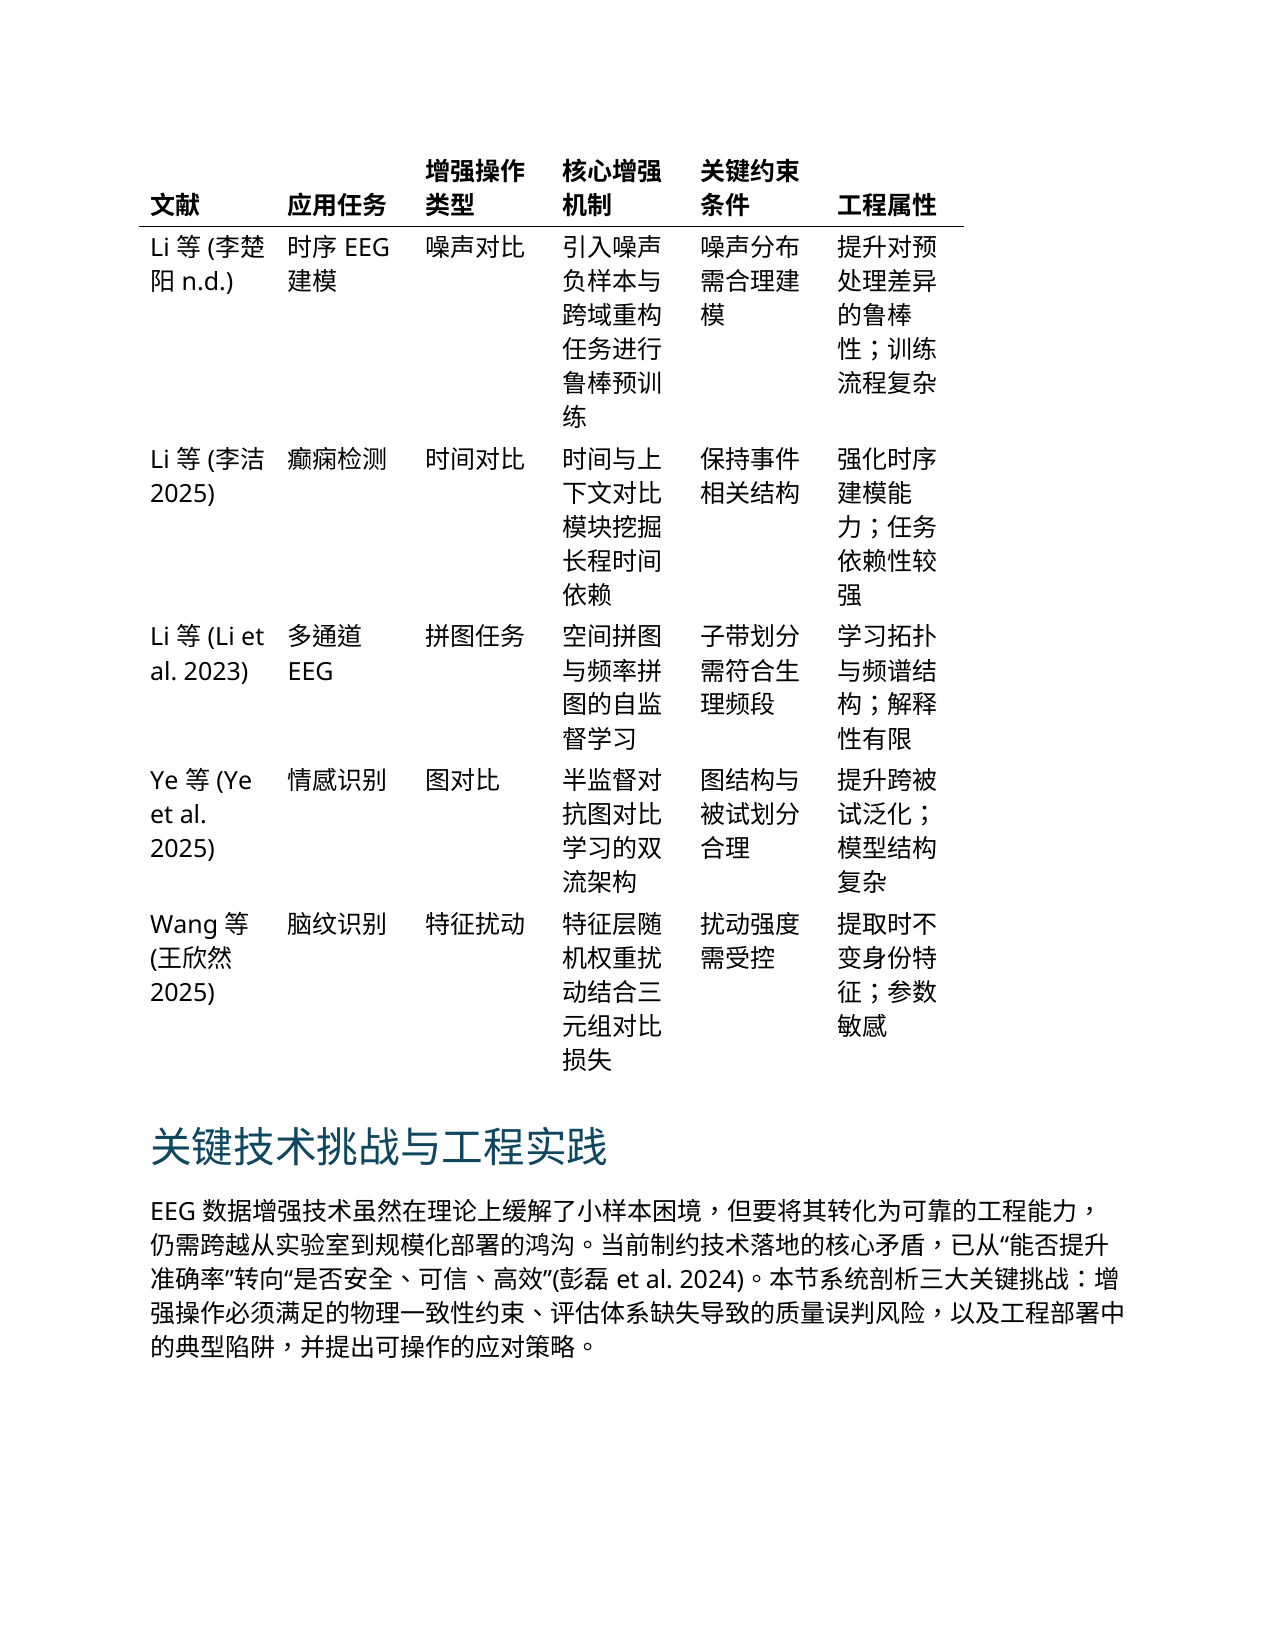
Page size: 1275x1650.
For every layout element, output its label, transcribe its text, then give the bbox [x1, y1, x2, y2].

table_header 工程属性 [826, 150, 964, 226]
table_cell 学习拓扑与频谱结构；解释性有限 [826, 615, 964, 759]
table_cell 强化时序建模能力；任务依赖性较强 [826, 438, 964, 615]
table_cell 时间与上下文对比模块挖掘长程时间依赖 [551, 438, 689, 615]
table_header 应用任务 [276, 150, 414, 226]
table_cell 扰动强度需受控 [689, 903, 826, 1081]
table_cell 时间对比 [414, 438, 551, 615]
table_cell 噪声对比 [414, 227, 551, 437]
table_cell 噪声分布需合理建模 [689, 227, 826, 437]
table_cell 图对比 [414, 759, 551, 903]
table_cell 拼图任务 [414, 615, 551, 759]
table_cell Ye 等 (Ye et al. 2025) [139, 759, 276, 903]
table_header 文献 [139, 150, 276, 226]
table_cell Li 等 (李洁 2025) [139, 438, 276, 615]
table_cell Li 等 (Li et al. 2023) [139, 615, 276, 759]
text EEG 数据增强技术虽然在理论上缓解了小样本困境，但要将其转化为可靠的工程能力，仍需跨越从实验室到规模化部署的鸿沟。当前制约技术落地的核心矛盾，已从“能否提升准确率”转向“是否安全、可信、高效”(彭磊 et al. 2024)。本节系统剖析三大关键挑战：增强操作必须满足的物理一致性约束、评估体系缺失导致的质量误判风险，以及工程部署中的典型陷阱，并提出可操作的应对策略。 [150, 1194, 1125, 1364]
table_cell Wang 等 (王欣然 2025) [139, 903, 276, 1081]
table_cell 特征层随机权重扰动结合三元组对比损失 [551, 903, 689, 1081]
table_cell 提升对预处理差异的鲁棒性；训练流程复杂 [826, 227, 964, 437]
table_cell 子带划分需符合生理频段 [689, 615, 826, 759]
table_cell 提升跨被试泛化；模型结构复杂 [826, 759, 964, 903]
table_header 核心增强机制 [551, 150, 689, 226]
table_cell 提取时不变身份特征；参数敏感 [826, 903, 964, 1081]
table_header 关键约束条件 [689, 150, 826, 226]
table_cell 时序 EEG 建模 [276, 227, 414, 437]
table_cell 图结构与被试划分合理 [689, 759, 826, 903]
table_cell 脑纹识别 [276, 903, 414, 1081]
subtitle 关键技术挑战与工程实践 [150, 1118, 1125, 1175]
table_cell 癫痫检测 [276, 438, 414, 615]
table_cell 半监督对抗图对比学习的双流架构 [551, 759, 689, 903]
table_cell 空间拼图与频率拼图的自监督学习 [551, 615, 689, 759]
table_cell Li 等 (李楚阳 n.d.) [139, 227, 276, 437]
table_cell 多通道 EEG [276, 615, 414, 759]
table_header 增强操作类型 [414, 150, 551, 226]
table_cell 情感识别 [276, 759, 414, 903]
table_cell 保持事件相关结构 [689, 438, 826, 615]
table_cell 特征扰动 [414, 903, 551, 1081]
table_cell 引入噪声负样本与跨域重构任务进行鲁棒预训练 [551, 227, 689, 437]
